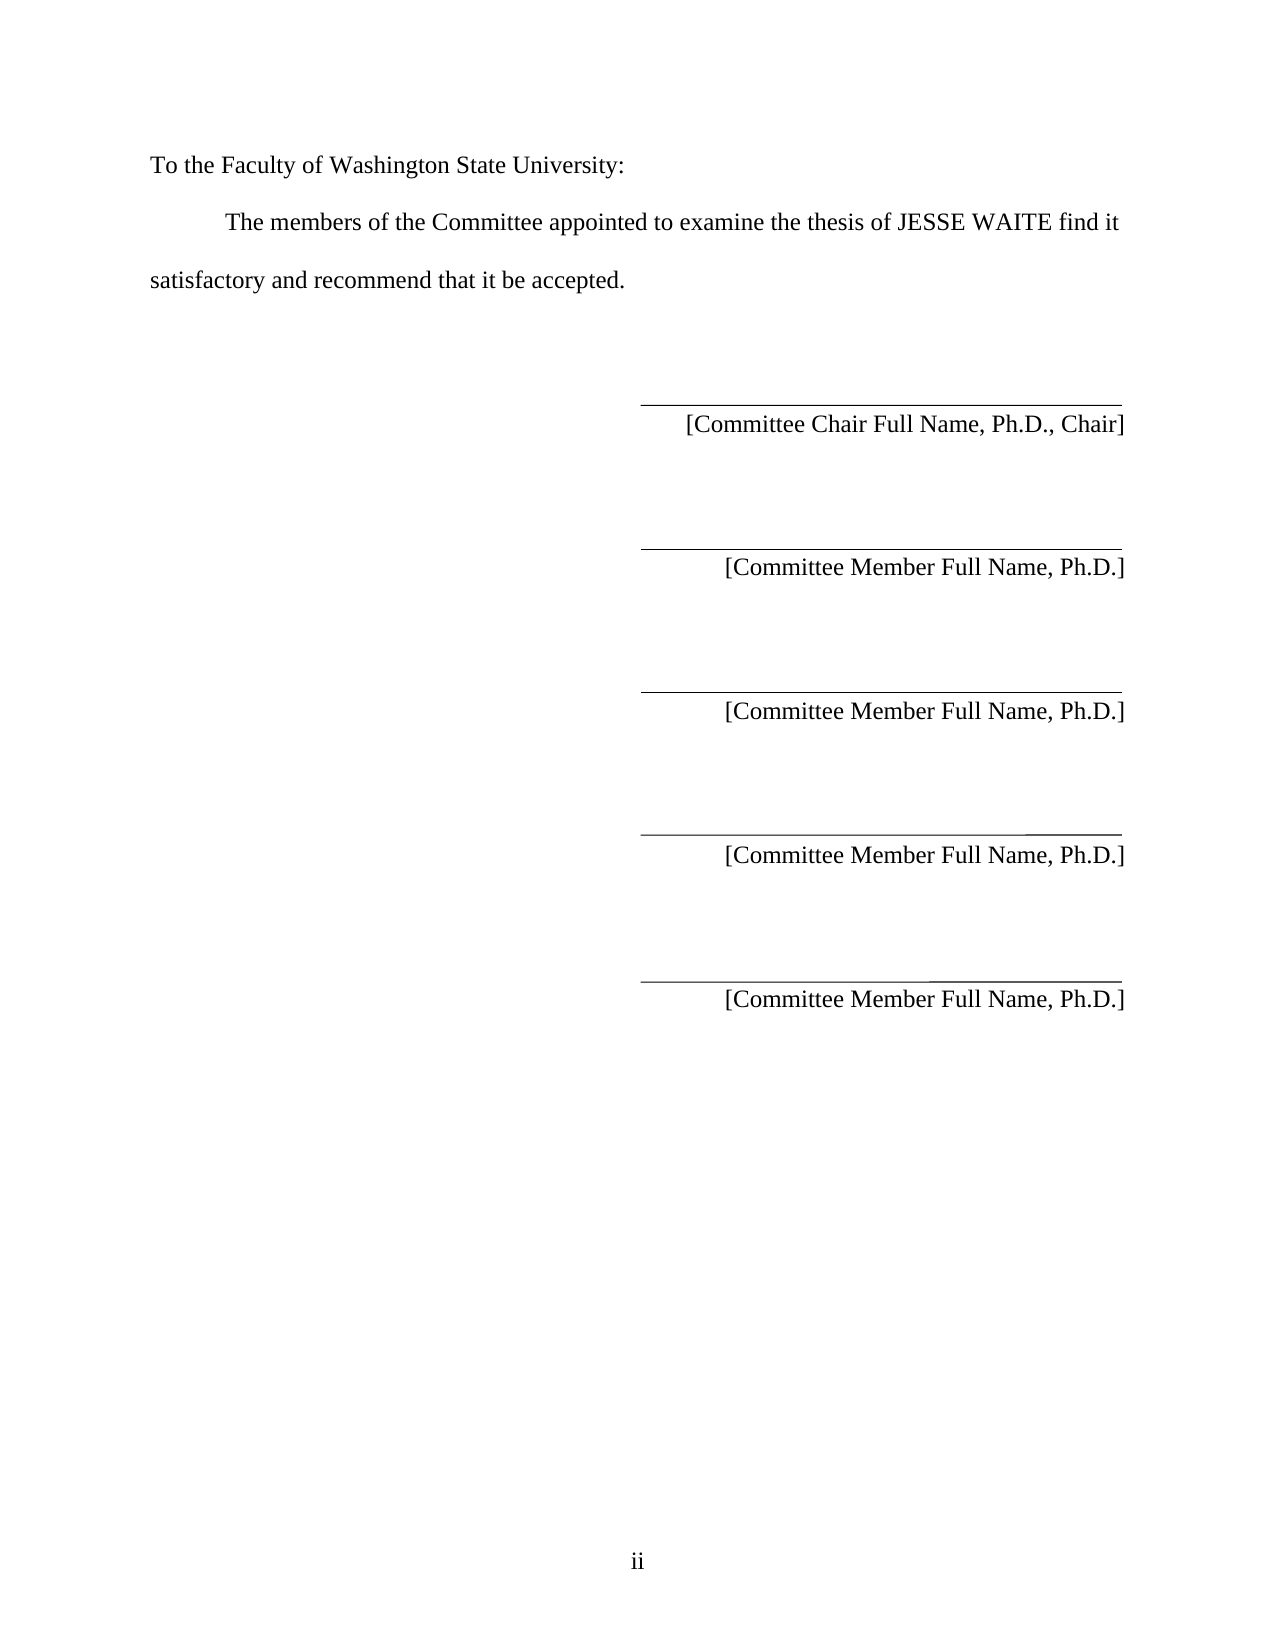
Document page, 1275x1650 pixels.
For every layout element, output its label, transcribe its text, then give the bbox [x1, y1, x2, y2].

text [Committee Member Full Name, Ph.D.] [150, 840, 1125, 869]
text [Committee Member Full Name, Ph.D.] [150, 984, 1125, 1012]
text To the Faculty of Washington State University: [150, 150, 1125, 179]
text [Committee Member Full Name, Ph.D.] [150, 696, 1125, 725]
text The members of the Committee appointed to examine the thesis of JESSE WAITE find it satisfactory and recommend that it be accepted. [150, 207, 1125, 294]
text [Committee Member Full Name, Ph.D.] [150, 552, 1125, 581]
text [Committee Chair Full Name, Ph.D., Chair] [150, 409, 1125, 437]
